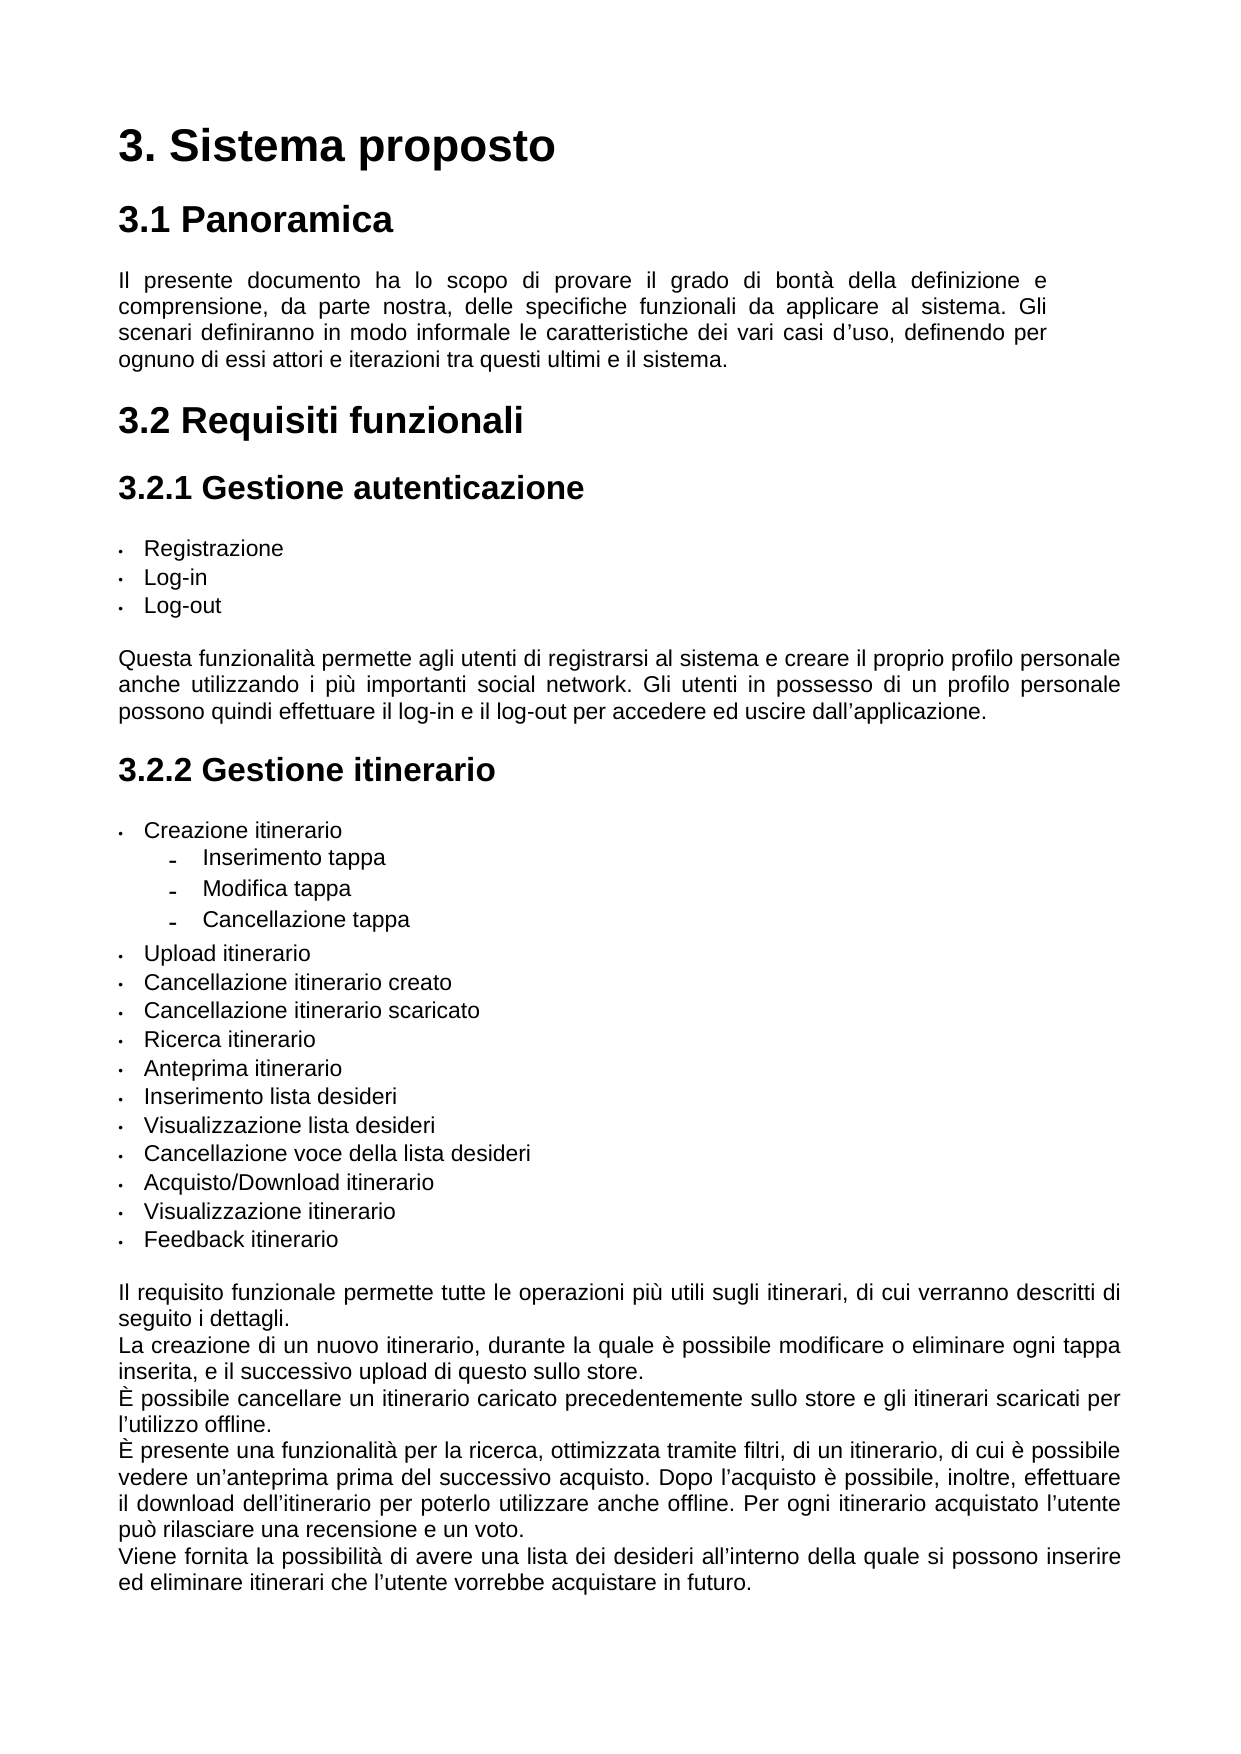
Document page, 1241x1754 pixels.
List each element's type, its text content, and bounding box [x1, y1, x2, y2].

list Acquisto/Download itinerario [118, 1167, 1122, 1195]
list Modifica tappa [168, 875, 1122, 906]
list Cancellazione voce della lista desideri [118, 1138, 1122, 1167]
text Viene fornita la possibilità di avere una lista dei desideri all’interno della quale si possono inserire ed eliminare itinerari che l’utente vorrebbe acquistare in futuro. [118, 1543, 1122, 1595]
text 3.2.2 Gestione itinerario [118, 750, 1122, 789]
text Il requisito funzionale permette tutte le operazioni più utili sugli itinerari, di cui verranno descritti di seguito i dettagli. [118, 1279, 1122, 1332]
list Inserimento tappa [168, 844, 1122, 875]
list Cancellazione tappa [168, 906, 1122, 938]
text Questa funzionalità permette agli utenti di registrarsi al sistema e creare il proprio profilo personale anche utilizzando i più importanti social network. Gli utenti in possesso di un profilo personale possono quindi effettuare il log-in e il log-out per accedere ed uscire dall’applicazione. [118, 645, 1122, 724]
list Feedback itinerario [118, 1224, 1122, 1253]
text 3. Sistema proposto [118, 118, 1122, 171]
list Upload itinerario [118, 938, 1122, 966]
list Registrazione [118, 533, 1122, 561]
text 3.2.1 Gestione autenticazione [118, 468, 1122, 506]
text La creazione di un nuovo itinerario, durante la quale è possibile modificare o eliminare ogni tappa inserita, e il successivo upload di questo sullo store. [118, 1332, 1122, 1384]
list Inserimento lista desideri [118, 1081, 1122, 1109]
list Log-in [118, 561, 1122, 590]
list Anteprima itinerario [118, 1052, 1122, 1081]
text Il presente documento ha lo scopo di provare il grado di bontà della definizione e comprensione, da parte nostra, delle specifiche funzionali da applicare al sistema. Gli scenari definiranno in modo informale le caratteristiche dei vari casi d’uso, definendo per ognuno di essi attori e iterazioni tra questi ultimi e il sistema. [118, 267, 1047, 372]
list Visualizzazione lista desideri [118, 1109, 1122, 1138]
list Cancellazione itinerario scaricato [118, 995, 1122, 1023]
list Ricerca itinerario [118, 1023, 1122, 1052]
text È possibile cancellare un itinerario caricato precedentemente sullo store e gli itinerari scaricati per l’utilizzo offline. [118, 1384, 1122, 1437]
text È presente una funzionalità per la ricerca, ottimizzata tramite filtri, di un itinerario, di cui è possibile vedere un’anteprima prima del successivo acquisto. Dopo l’acquisto è possibile, inoltre, effettuare il download dell’itinerario per poterlo utilizzare anche offline. Per ogni itinerario acquistato l’utente può rilasciare una recensione e un voto. [118, 1437, 1122, 1543]
list Cancellazione itinerario creato [118, 966, 1122, 995]
text 3.1 Panoramica [118, 197, 1122, 240]
list Visualizzazione itinerario [118, 1195, 1122, 1224]
text 3.2 Requisiti funzionali [118, 398, 1122, 442]
list Creazione itinerario [118, 815, 1122, 844]
list Log-out [118, 590, 1122, 619]
